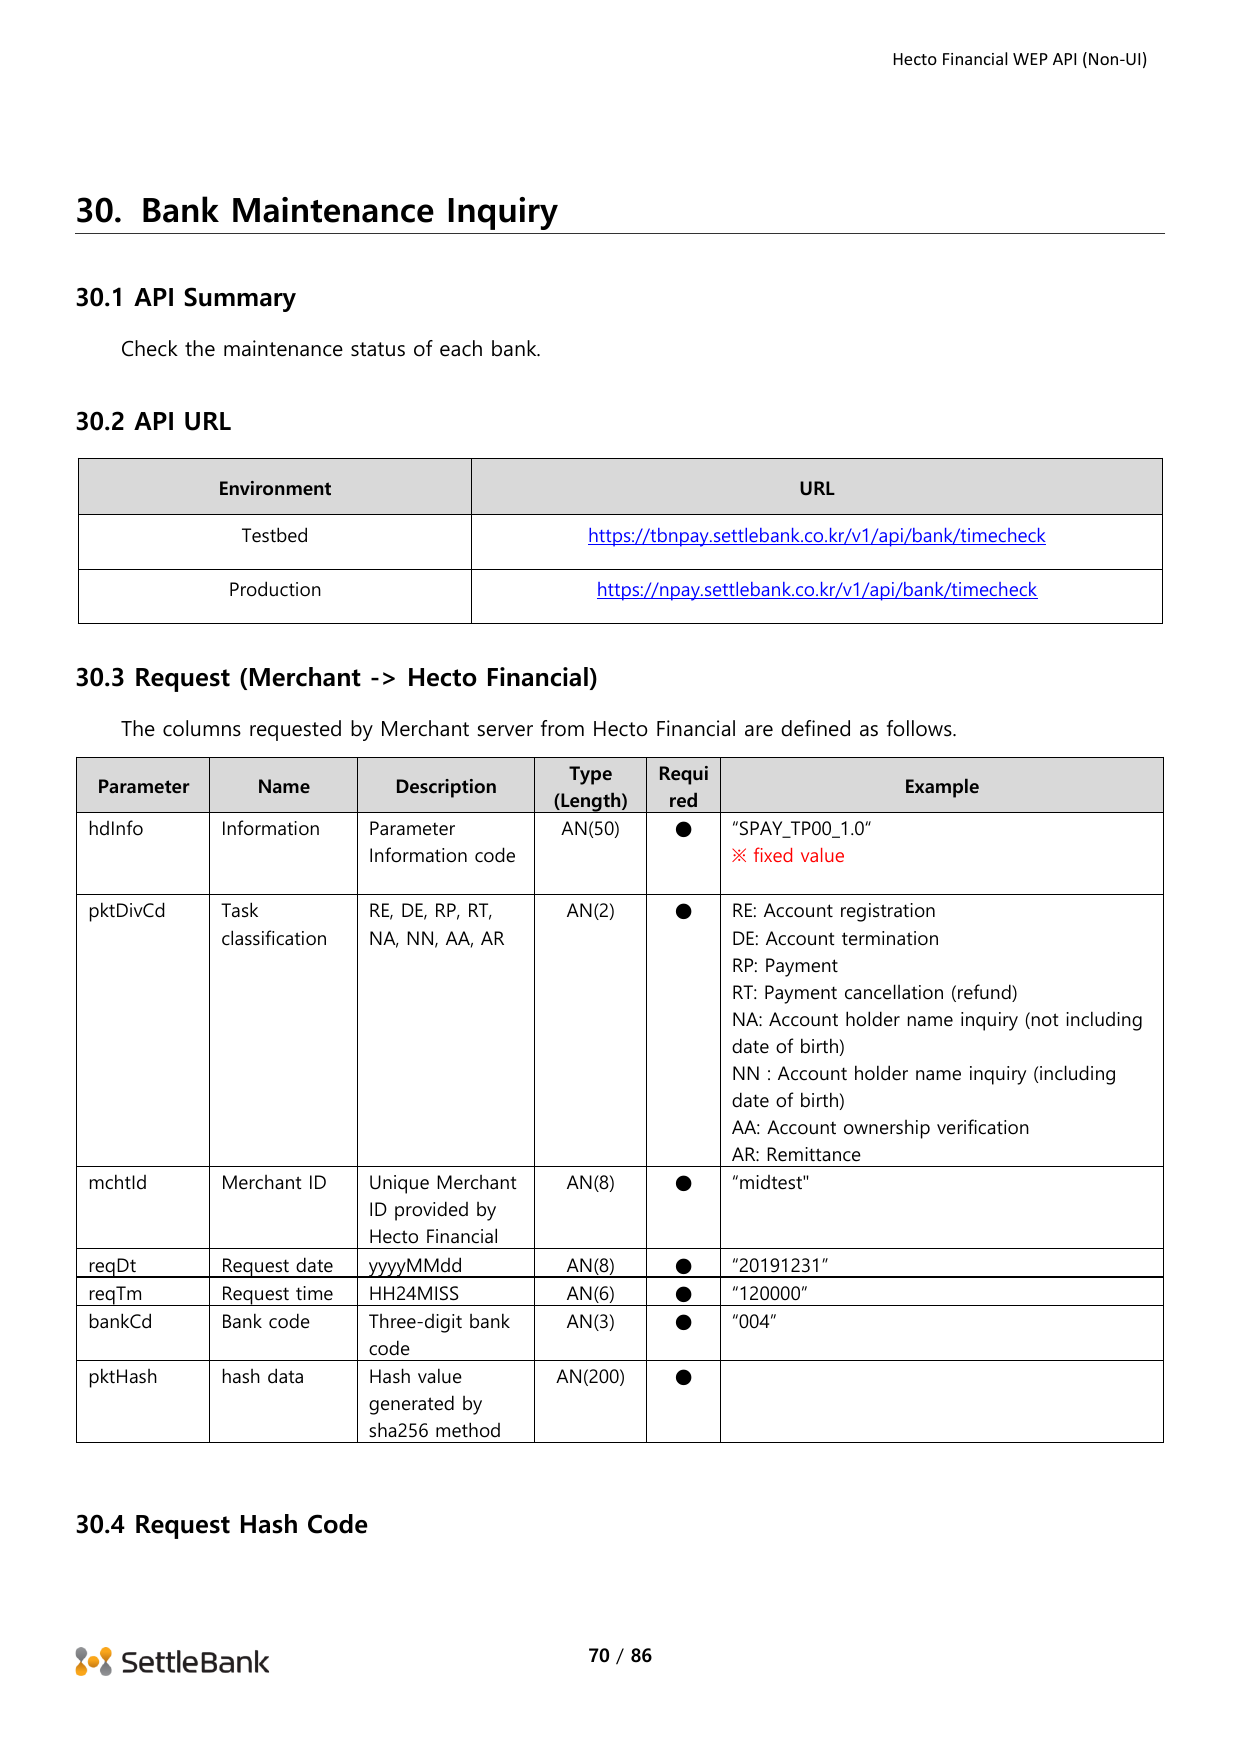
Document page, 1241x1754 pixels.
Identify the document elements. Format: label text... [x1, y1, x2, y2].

subtitle Request (Merchant -> Hecto Financial) [75, 660, 1165, 693]
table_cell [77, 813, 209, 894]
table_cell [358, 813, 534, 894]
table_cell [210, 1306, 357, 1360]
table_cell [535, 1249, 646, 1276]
subtitle Request Hash Code [75, 1506, 1165, 1539]
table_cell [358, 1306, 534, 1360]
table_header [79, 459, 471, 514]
text The columns requested by Merchant server from Hecto Financial are defined as follows. [121, 714, 1165, 741]
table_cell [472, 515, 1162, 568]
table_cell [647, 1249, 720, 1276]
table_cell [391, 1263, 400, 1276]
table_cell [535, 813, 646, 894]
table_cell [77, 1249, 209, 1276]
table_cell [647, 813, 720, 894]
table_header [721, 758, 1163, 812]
subtitle API Summary [75, 279, 1165, 313]
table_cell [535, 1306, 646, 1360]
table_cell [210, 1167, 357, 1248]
text Check the maintenance status of each bank. [121, 333, 1165, 361]
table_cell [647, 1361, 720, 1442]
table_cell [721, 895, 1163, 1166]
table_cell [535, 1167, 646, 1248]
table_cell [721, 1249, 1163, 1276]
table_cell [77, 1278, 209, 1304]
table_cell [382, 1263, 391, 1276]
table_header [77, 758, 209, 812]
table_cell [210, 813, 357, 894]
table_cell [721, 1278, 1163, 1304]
subtitle API URL [75, 403, 1165, 437]
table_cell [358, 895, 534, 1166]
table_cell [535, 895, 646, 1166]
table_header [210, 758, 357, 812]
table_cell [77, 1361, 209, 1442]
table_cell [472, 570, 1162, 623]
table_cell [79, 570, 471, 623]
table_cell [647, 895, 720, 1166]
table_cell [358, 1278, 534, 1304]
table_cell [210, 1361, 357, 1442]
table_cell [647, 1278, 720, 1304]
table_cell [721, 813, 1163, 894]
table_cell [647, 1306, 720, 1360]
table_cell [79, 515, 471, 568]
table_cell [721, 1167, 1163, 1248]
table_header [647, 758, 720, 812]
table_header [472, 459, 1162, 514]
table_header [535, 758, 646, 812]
subtitle Bank Maintenance Inquiry [75, 186, 1165, 233]
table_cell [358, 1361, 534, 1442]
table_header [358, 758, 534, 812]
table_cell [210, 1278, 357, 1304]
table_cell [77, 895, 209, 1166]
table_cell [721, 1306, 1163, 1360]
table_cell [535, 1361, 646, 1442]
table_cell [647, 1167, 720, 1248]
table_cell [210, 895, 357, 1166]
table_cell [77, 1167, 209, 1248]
picture [75, 1647, 270, 1676]
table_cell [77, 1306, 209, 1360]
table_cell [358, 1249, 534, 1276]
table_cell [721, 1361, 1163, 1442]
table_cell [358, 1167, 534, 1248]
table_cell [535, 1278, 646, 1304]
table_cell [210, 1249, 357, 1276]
